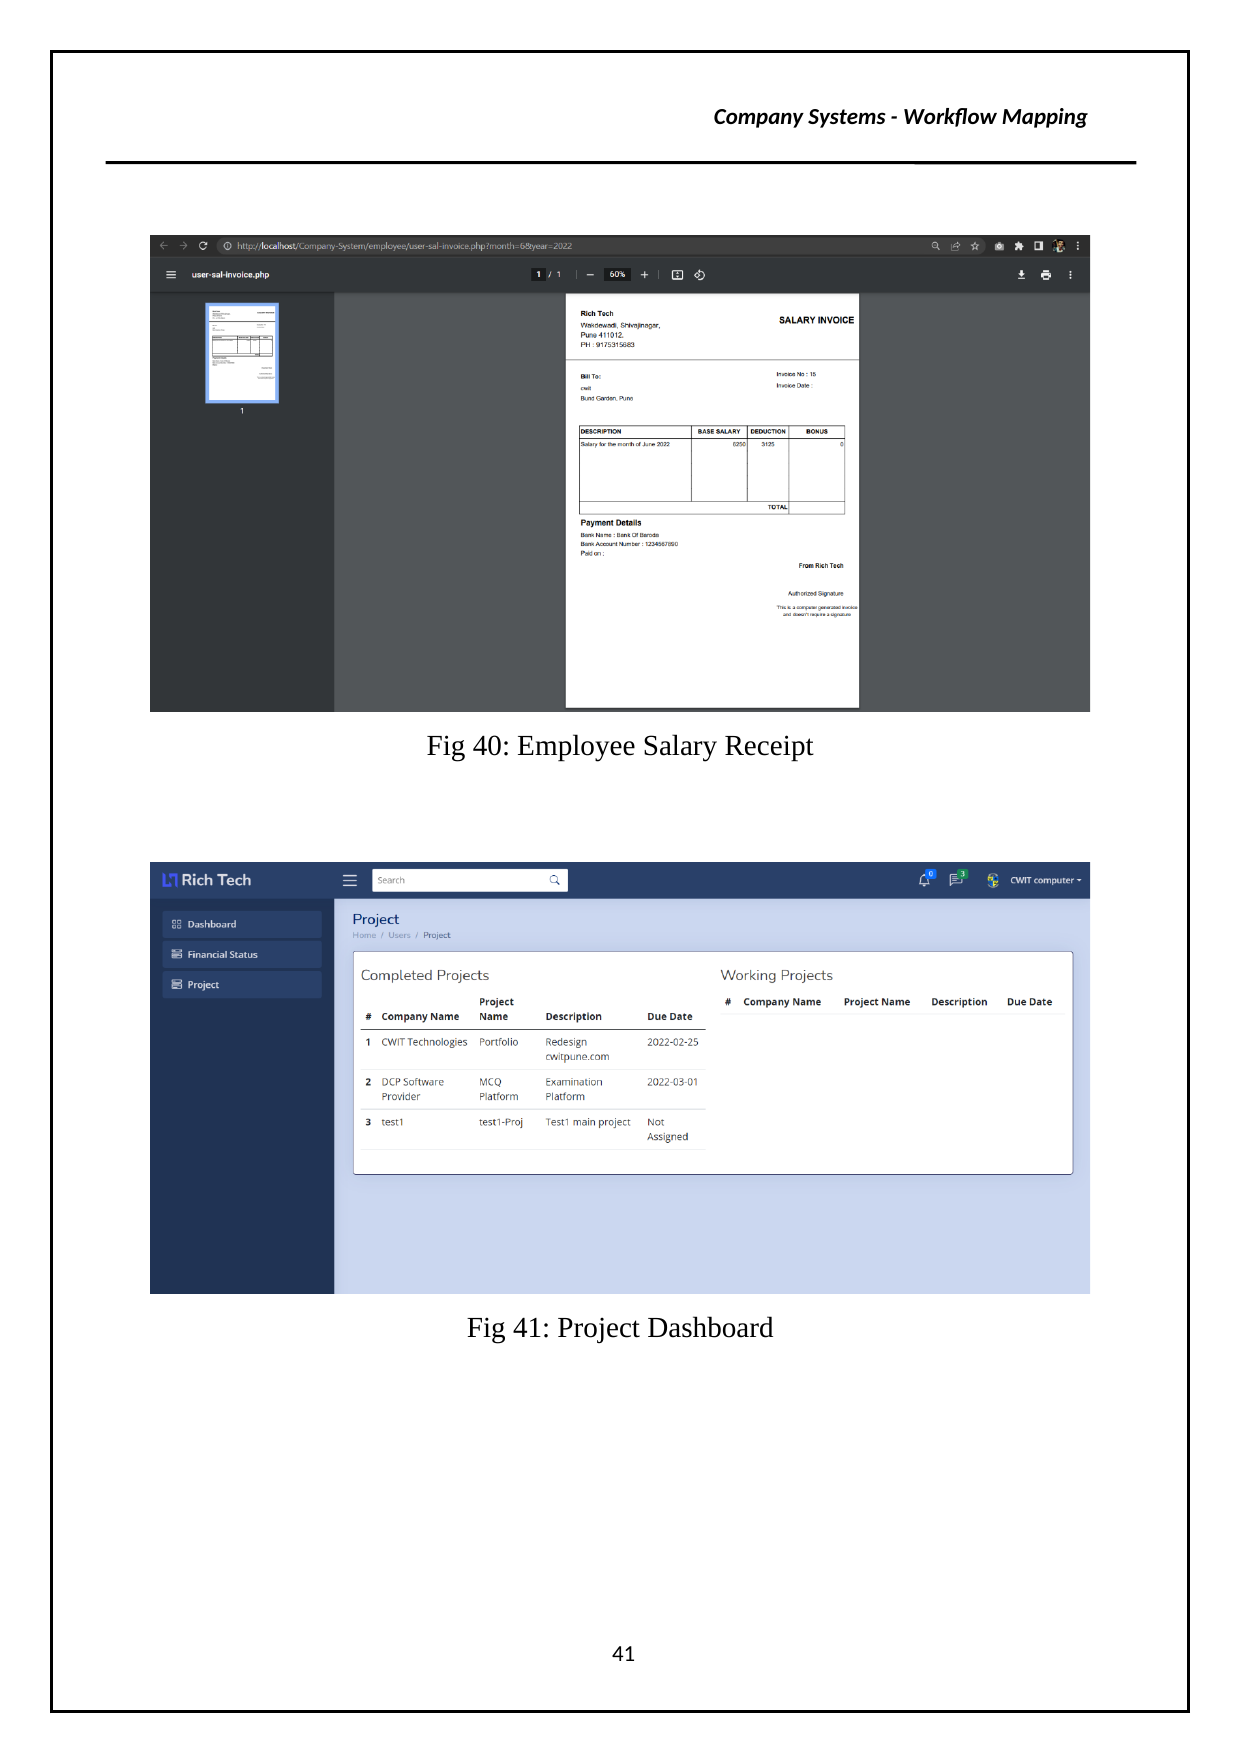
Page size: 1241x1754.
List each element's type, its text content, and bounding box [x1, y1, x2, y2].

text Fig 41: Project Dashboard [150, 1294, 1090, 1344]
picture [150, 235, 1091, 712]
text Fig 40: Employee Salary Receipt [150, 712, 1090, 762]
picture [150, 862, 1091, 1294]
